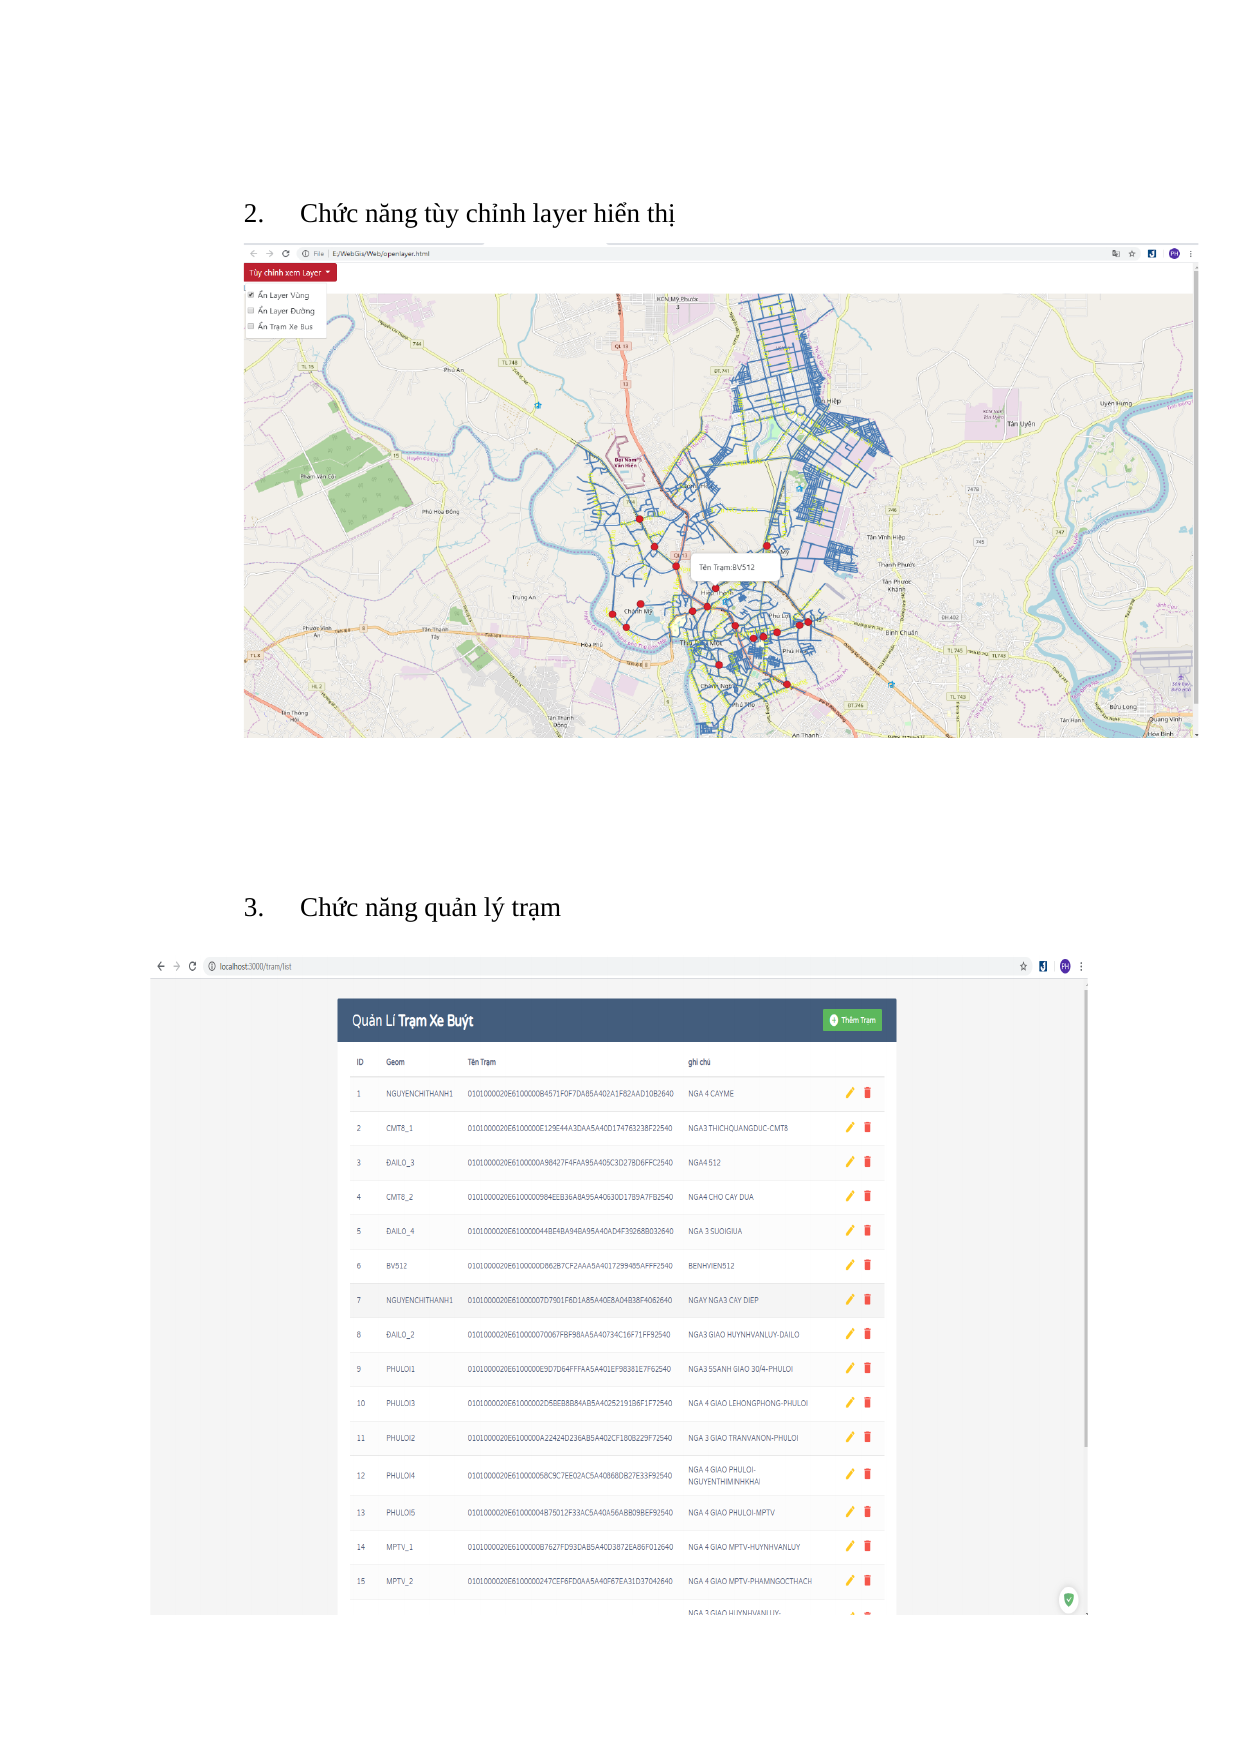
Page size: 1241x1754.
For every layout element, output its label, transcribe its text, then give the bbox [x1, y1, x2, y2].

list Chức năng quản lý trạm [206, 891, 1134, 922]
list Chức năng tùy chỉnh layer hiển thị [206, 197, 1134, 228]
picture [243, 243, 1199, 738]
picture [150, 955, 1086, 1614]
